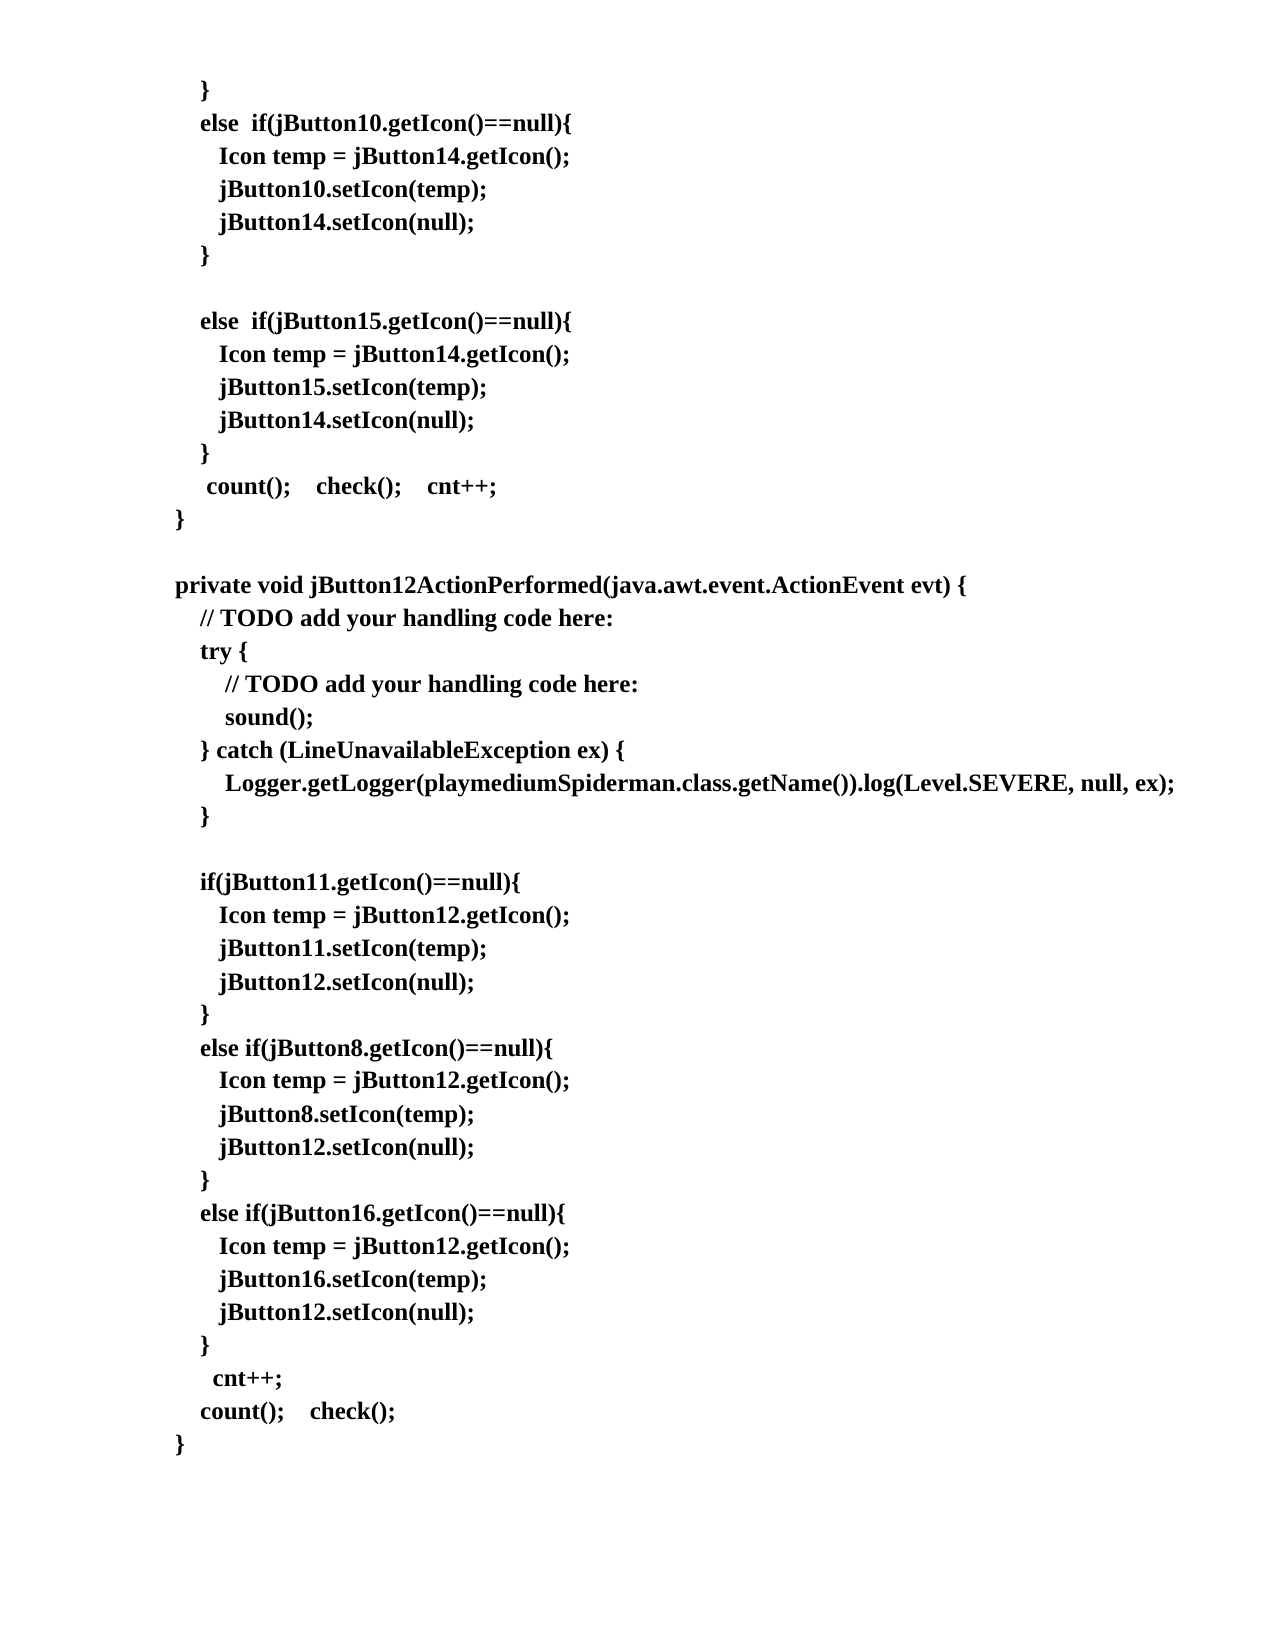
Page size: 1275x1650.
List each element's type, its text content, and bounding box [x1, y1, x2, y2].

text Logger.getLogger(playmediumSpiderman.class.getName()).log(Level.SEVERE, null, ex); [150, 768, 1200, 797]
text Icon temp = jButton14.getIcon(); [150, 339, 1200, 368]
text // TODO add your handling code here: [150, 603, 1200, 632]
text count(); check(); [150, 1396, 1200, 1424]
text jButton16.setIcon(temp); [150, 1264, 1200, 1292]
text jButton11.setIcon(temp); [150, 933, 1200, 962]
text jButton15.setIcon(temp); [150, 372, 1200, 401]
text } [150, 1165, 1200, 1193]
text private void jButton12ActionPerformed(java.awt.event.ActionEvent evt) { [150, 570, 1200, 599]
text jButton12.setIcon(null); [150, 1132, 1200, 1160]
text } catch (LineUnavailableException ex) { [150, 735, 1200, 764]
text } [150, 504, 1200, 533]
text Icon temp = jButton14.getIcon(); [150, 141, 1200, 170]
text try { [150, 636, 1200, 665]
text cnt++; [150, 1363, 1200, 1392]
text jButton12.setIcon(null); [150, 1297, 1200, 1326]
text } [150, 240, 1200, 269]
text else if(jButton15.getIcon()==null){ [150, 306, 1200, 335]
text sound(); [150, 702, 1200, 731]
text } [150, 1330, 1200, 1358]
text jButton10.setIcon(temp); [150, 174, 1200, 203]
text Icon temp = jButton12.getIcon(); [150, 901, 1200, 929]
text else if(jButton16.getIcon()==null){ [150, 1198, 1200, 1226]
text } [150, 801, 1200, 830]
text Icon temp = jButton12.getIcon(); [150, 1066, 1200, 1094]
text else if(jButton8.getIcon()==null){ [150, 1033, 1200, 1061]
text } [150, 75, 1200, 104]
text count(); check(); cnt++; [150, 471, 1200, 500]
text Icon temp = jButton12.getIcon(); [150, 1231, 1200, 1259]
text if(jButton11.getIcon()==null){ [150, 867, 1200, 896]
text } [150, 999, 1200, 1028]
text jButton8.setIcon(temp); [150, 1099, 1200, 1127]
text jButton14.setIcon(null); [150, 207, 1200, 236]
text } [150, 438, 1200, 467]
text jButton14.setIcon(null); [150, 405, 1200, 434]
text } [150, 1429, 1200, 1458]
text else if(jButton10.getIcon()==null){ [150, 108, 1200, 137]
text // TODO add your handling code here: [150, 669, 1200, 698]
text jButton12.setIcon(null); [150, 967, 1200, 995]
